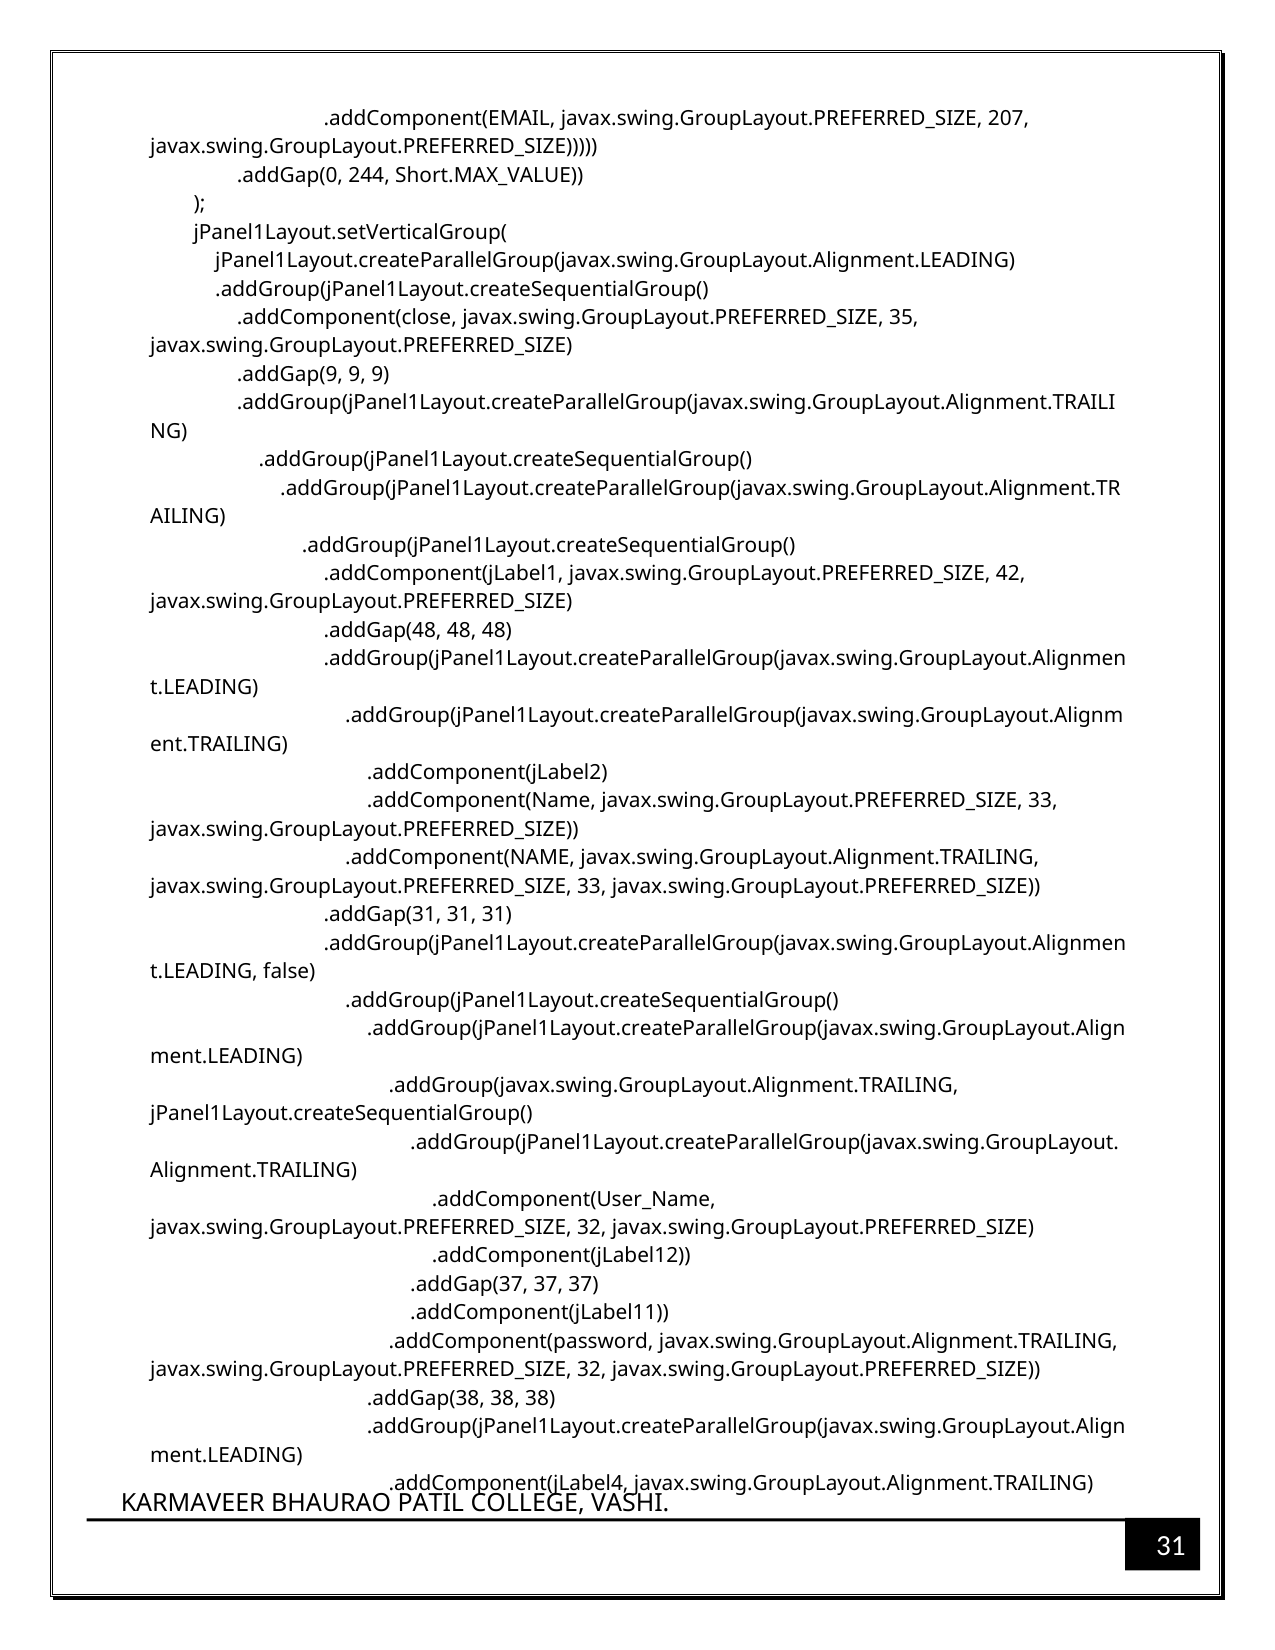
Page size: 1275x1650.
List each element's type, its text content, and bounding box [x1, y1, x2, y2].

text jPanel1Layout.createParallelGroup(javax.swing.GroupLayout.Alignment.LEADING) [150, 245, 1131, 274]
text .addGap(38, 38, 38) [150, 1383, 1131, 1411]
text .addGroup(jPanel1Layout.createParallelGroup(javax.swing.GroupLayout.Alignment.LEADING) [150, 643, 1131, 700]
text .addComponent(password, javax.swing.GroupLayout.Alignment.TRAILING, javax.swing.GroupLayout.PREFERRED_SIZE, 32, javax.swing.GroupLayout.PREFERRED_SIZE)) [150, 1326, 1131, 1383]
text .addGroup(javax.swing.GroupLayout.Alignment.TRAILING, jPanel1Layout.createSequentialGroup() [150, 1070, 1131, 1127]
text ); [150, 188, 1131, 217]
text .addGroup(jPanel1Layout.createSequentialGroup() [150, 274, 1131, 302]
text .addComponent(jLabel12)) [150, 1241, 1131, 1269]
text .addComponent(jLabel1, javax.swing.GroupLayout.PREFERRED_SIZE, 42, javax.swing.GroupLayout.PREFERRED_SIZE) [150, 558, 1131, 615]
text .addGap(37, 37, 37) [150, 1269, 1131, 1297]
text .addGap(9, 9, 9) [150, 359, 1131, 387]
text .addComponent(jLabel2) [150, 757, 1131, 786]
text .addGap(48, 48, 48) [150, 615, 1131, 643]
text .addGroup(jPanel1Layout.createParallelGroup(javax.swing.GroupLayout.Alignment.TRAILING) [150, 700, 1131, 757]
text .addComponent(User_Name, javax.swing.GroupLayout.PREFERRED_SIZE, 32, javax.swing.GroupLayout.PREFERRED_SIZE) [150, 1184, 1131, 1241]
text .addComponent(jLabel11)) [150, 1297, 1131, 1326]
text .addComponent(Name, javax.swing.GroupLayout.PREFERRED_SIZE, 33, javax.swing.GroupLayout.PREFERRED_SIZE)) [150, 786, 1131, 842]
text .addComponent(NAME, javax.swing.GroupLayout.Alignment.TRAILING, javax.swing.GroupLayout.PREFERRED_SIZE, 33, javax.swing.GroupLayout.PREFERRED_SIZE)) [150, 842, 1131, 899]
text .addComponent(EMAIL, javax.swing.GroupLayout.PREFERRED_SIZE, 207, javax.swing.GroupLayout.PREFERRED_SIZE))))) [150, 103, 1131, 160]
text .addGap(31, 31, 31) [150, 899, 1131, 928]
text jPanel1Layout.setVerticalGroup( [150, 217, 1131, 245]
text .addGroup(jPanel1Layout.createParallelGroup(javax.swing.GroupLayout.Alignment.TRAILING) [150, 473, 1131, 530]
text .addComponent(close, javax.swing.GroupLayout.PREFERRED_SIZE, 35, javax.swing.GroupLayout.PREFERRED_SIZE) [150, 302, 1131, 359]
text .addGroup(jPanel1Layout.createParallelGroup(javax.swing.GroupLayout.Alignment.LEADING) [150, 1411, 1131, 1468]
text .addGroup(jPanel1Layout.createSequentialGroup() [150, 985, 1131, 1013]
text .addGroup(jPanel1Layout.createParallelGroup(javax.swing.GroupLayout.Alignment.LEADING, false) [150, 928, 1131, 985]
text .addComponent(jLabel4, javax.swing.GroupLayout.Alignment.TRAILING) [150, 1468, 1131, 1497]
text .addGroup(jPanel1Layout.createParallelGroup(javax.swing.GroupLayout.Alignment.LEADING) [150, 1013, 1131, 1070]
text .addGroup(jPanel1Layout.createSequentialGroup() [150, 444, 1131, 473]
text .addGroup(jPanel1Layout.createParallelGroup(javax.swing.GroupLayout.Alignment.TRAILING) [150, 1127, 1131, 1184]
text .addGap(0, 244, Short.MAX_VALUE)) [150, 160, 1131, 188]
text .addGroup(jPanel1Layout.createSequentialGroup() [150, 530, 1131, 558]
text .addGroup(jPanel1Layout.createParallelGroup(javax.swing.GroupLayout.Alignment.TRAILING) [150, 387, 1131, 444]
